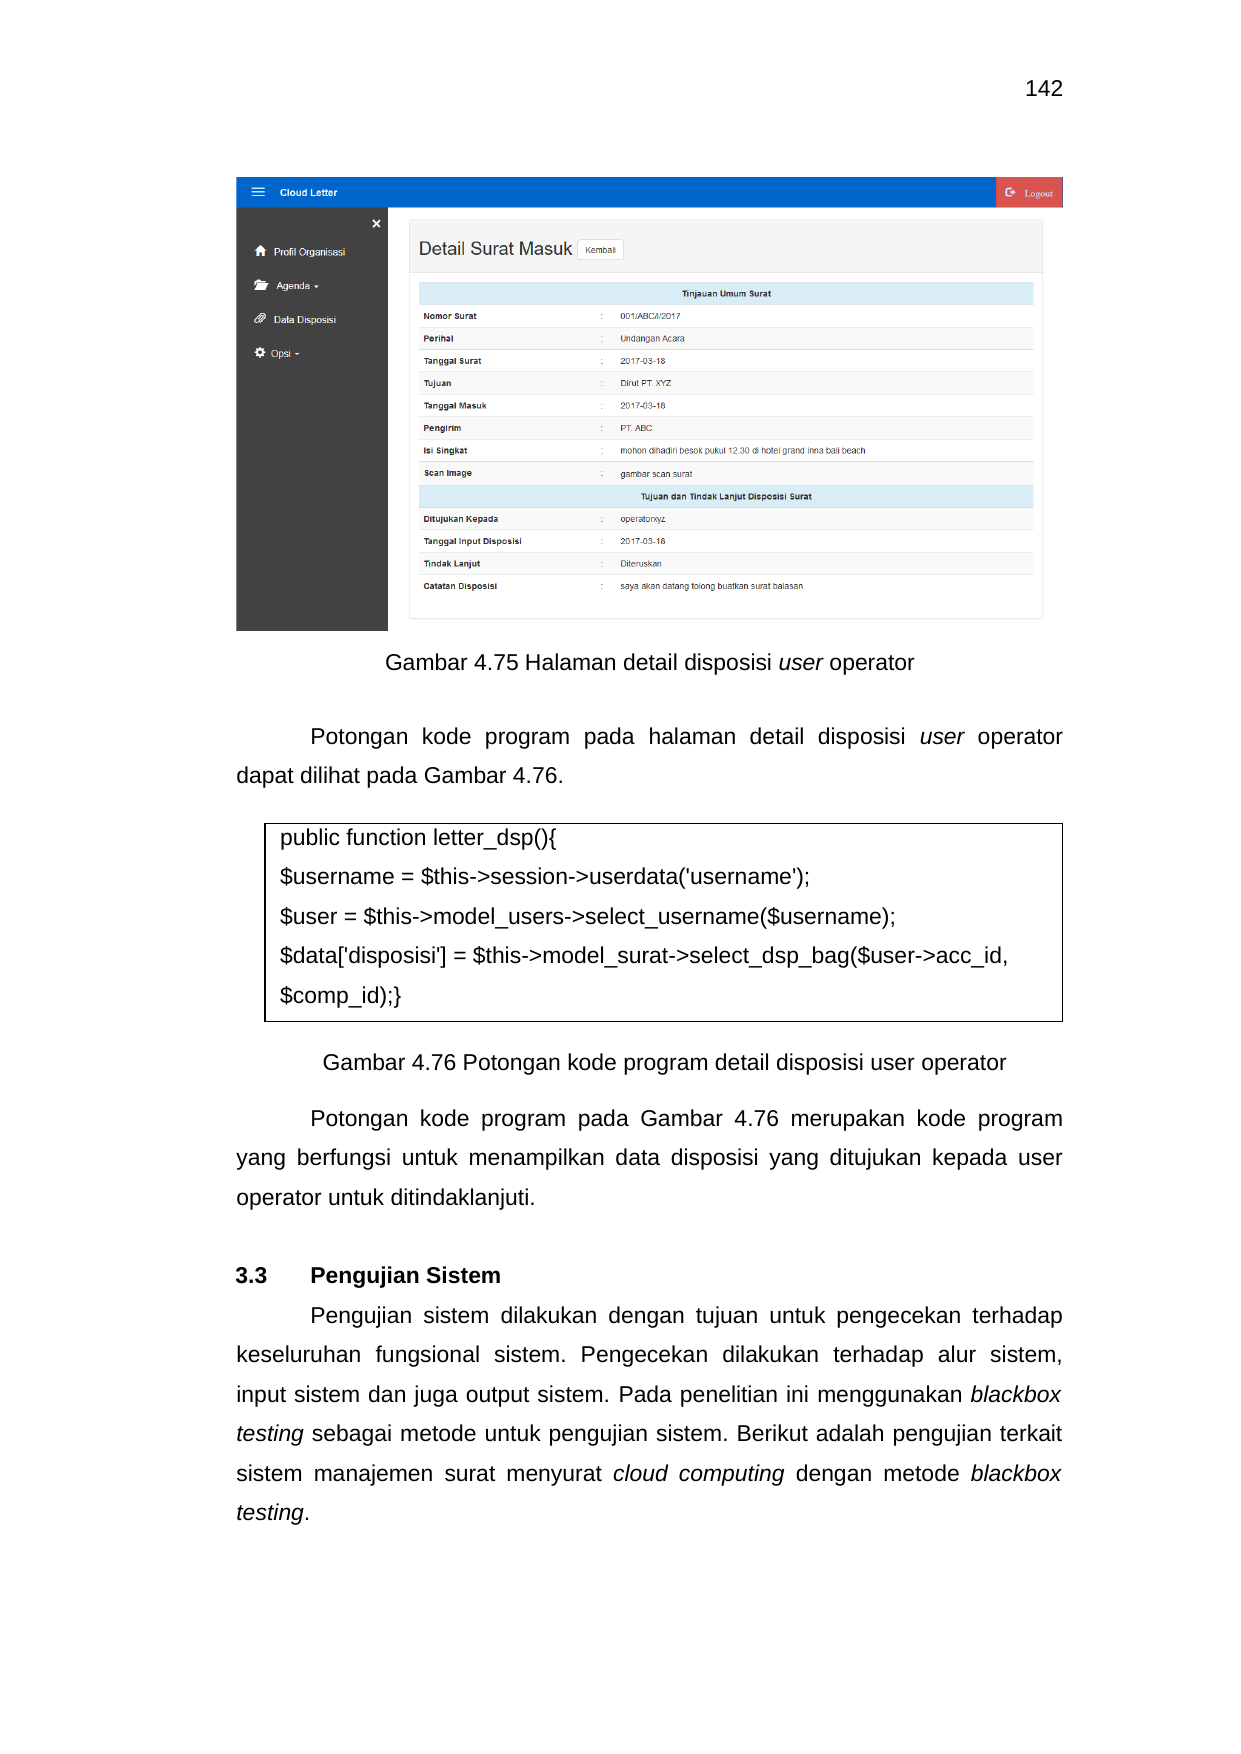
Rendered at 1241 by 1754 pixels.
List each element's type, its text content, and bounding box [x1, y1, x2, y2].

picture [236, 177, 1063, 631]
list Pengujian sistem dilakukan dengan tujuan untuk pengecekan terhadap keseluruhan fungsional sistem. Pengecekan dilakukan terhadap alur sistem, input sistem dan juga output sistem. Pada penelitian ini menggunakan blackbox testing sebagai metode untuk pengujian sistem. Berikut adalah pengujian terkait sistem manajemen surat menyurat cloud computing dengan metode blackbox testing. [236, 1302, 1063, 1526]
table_header public function letter_dsp(){ $username = $this->session->userdata('username'); $user = $this->model_users->select_username($username); $data['disposisi'] = $this->model_surat->select_dsp_bag($user->acc_id, $comp_id);} [266, 824, 1062, 1021]
text Gambar 4.75 Halaman detail disposisi user operator [236, 649, 1063, 676]
text Potongan kode program pada halaman detail disposisi user operator dapat dilihat pada Gambar 4.76. [236, 723, 1063, 789]
text Gambar 4.76 Potongan kode program detail disposisi user operator [236, 1048, 1063, 1075]
list Potongan kode program pada Gambar 4.76 merupakan kode program yang berfungsi untuk menampilkan data disposisi yang ditujukan kepada user operator untuk ditindaklanjuti. [236, 1104, 1063, 1210]
list Pengujian Sistem [235, 1262, 1063, 1289]
